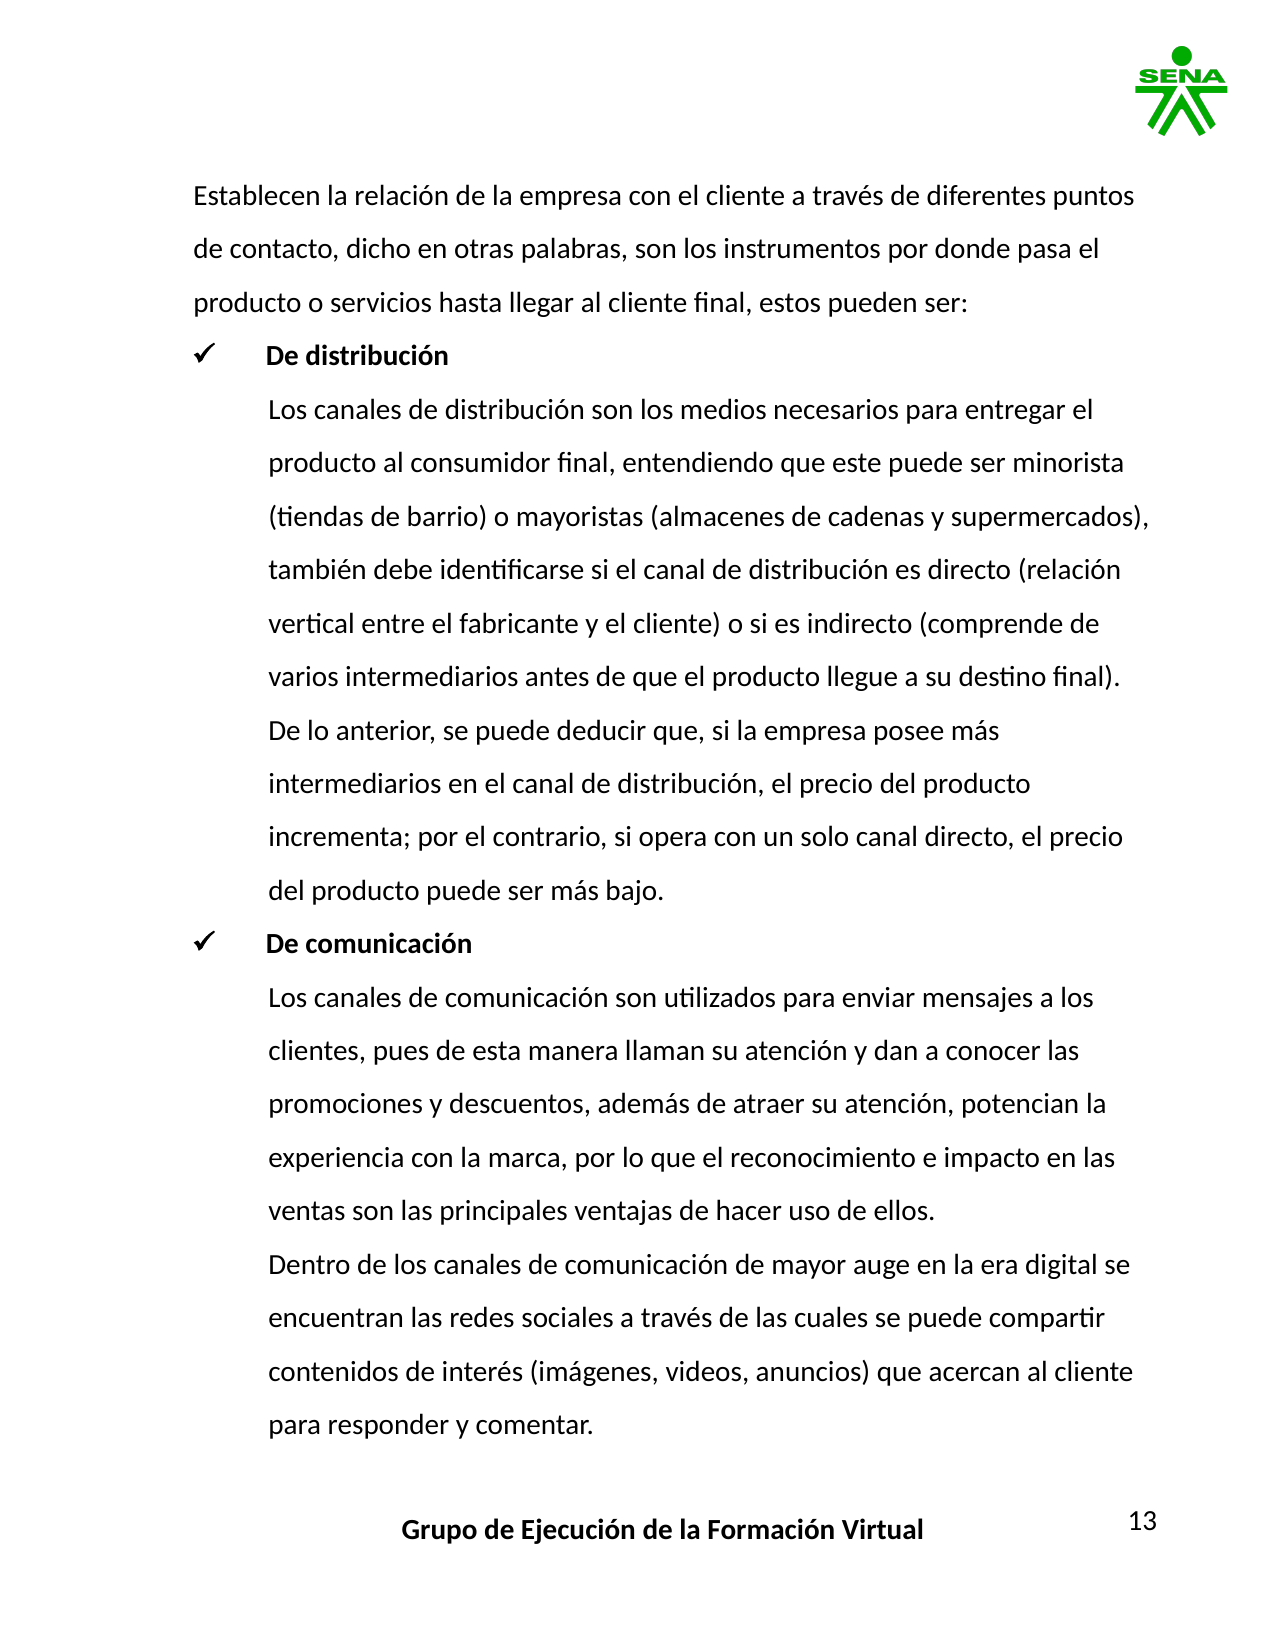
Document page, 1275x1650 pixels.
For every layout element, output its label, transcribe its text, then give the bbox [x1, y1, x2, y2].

list De distribución [192, 337, 1157, 373]
list De comunicación [192, 925, 1157, 961]
list Dentro de los canales de comunicación de mayor auge en la era digital se encuentran las redes sociales a través de las cuales se puede compartir contenidos de interés (imágenes, videos, anuncios) que acercan al cliente para responder y comentar. [268, 1246, 1157, 1442]
list Los canales de distribución son los medios necesarios para entregar el producto al consumidor final, entendiendo que este puede ser minorista (tiendas de barrio) o mayoristas (almacenes de cadenas y supermercados), también debe identificarse si el canal de distribución es directo (relación vertical entre el fabricante y el cliente) o si es indirecto (comprende de varios intermediarios antes de que el producto llegue a su destino final). [268, 391, 1157, 694]
list Los canales de comunicación son utilizados para enviar mensajes a los clientes, pues de esta manera llaman su atención y dan a conocer las promociones y descuentos, además de atraer su atención, potencian la experiencia con la marca, por lo que el reconocimiento e impacto en las ventas son las principales ventajas de hacer uso de ellos. [268, 979, 1157, 1228]
picture [1135, 46, 1228, 136]
list Establecen la relación de la empresa con el cliente a través de diferentes puntos de contacto, dicho en otras palabras, son los instrumentos por donde pasa el producto o servicios hasta llegar al cliente final, estos pueden ser: [193, 177, 1157, 320]
list De lo anterior, se puede deducir que, si la empresa posee más intermediarios en el canal de distribución, el precio del producto incrementa; por el contrario, si opera con un solo canal directo, el precio del producto puede ser más bajo. [268, 712, 1157, 907]
